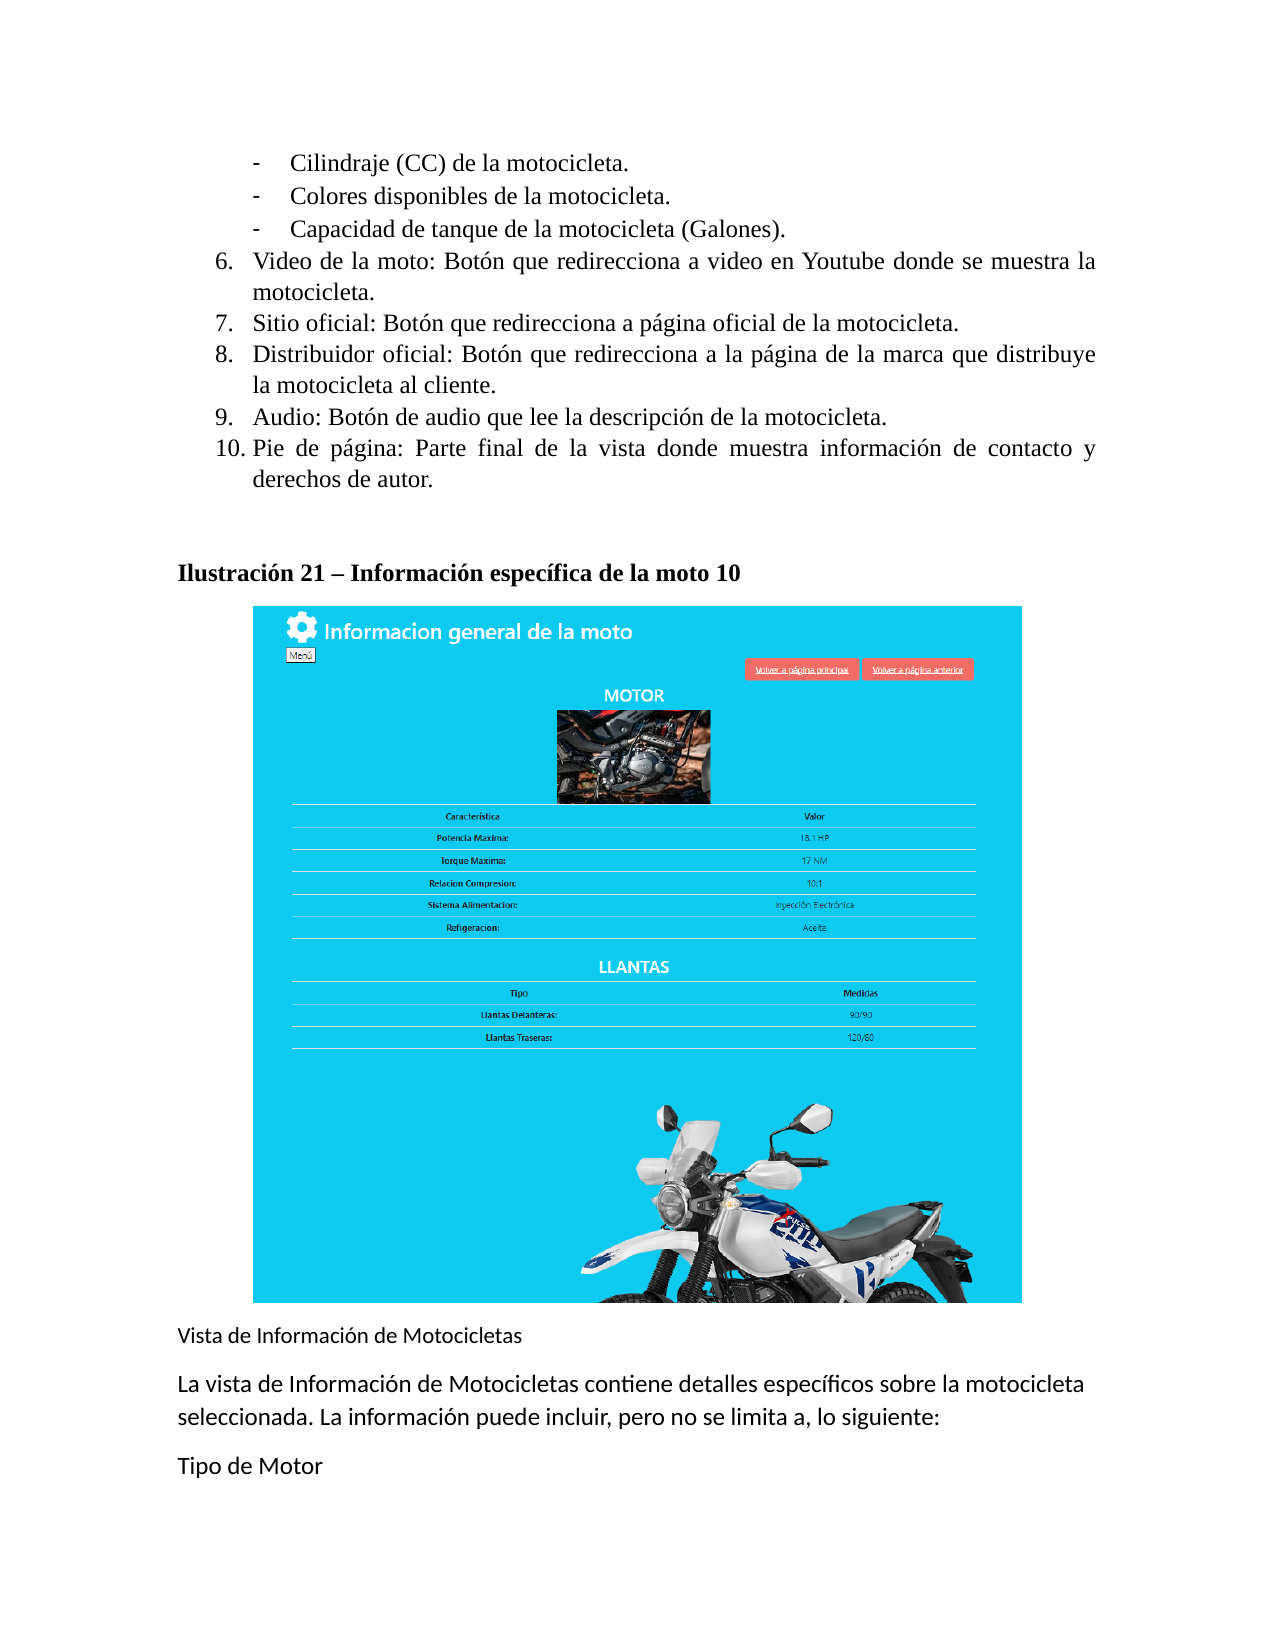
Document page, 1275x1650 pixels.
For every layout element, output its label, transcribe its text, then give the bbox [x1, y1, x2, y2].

list Pie de página: Parte final de la vista donde muestra información de contacto y derechos de autor. [215, 433, 1098, 492]
list Sitio oficial: Botón que redirecciona a página oficial de la motocicleta. [215, 308, 1098, 337]
text Vista de Información de Motocicletas [177, 1321, 1098, 1349]
text Ilustración 21 – Información específica de la moto 10 [177, 558, 1098, 587]
text La vista de Información de Motocicletas contiene detalles específicos sobre la motocicleta seleccionada. La información puede incluir, pero no se limita a, lo siguiente: [177, 1368, 1098, 1431]
list Cilindraje (CC) de la motocicleta. [252, 148, 1098, 178]
list Capacidad de tanque de la motocicleta (Galones). [252, 213, 1098, 244]
list Distribuidor oficial: Botón que redirecciona a la página de la marca que distribuye la motocicleta al cliente. [215, 339, 1098, 399]
list Video de la moto: Botón que redirecciona a video en Youtube donde se muestra la motocicleta. [215, 246, 1098, 306]
text Tipo de Motor [177, 1450, 1098, 1481]
picture [253, 606, 1022, 1303]
list Audio: Botón de audio que lee la descripción de la motocicleta. [215, 402, 1098, 430]
list Colores disponibles de la motocicleta. [252, 181, 1098, 211]
